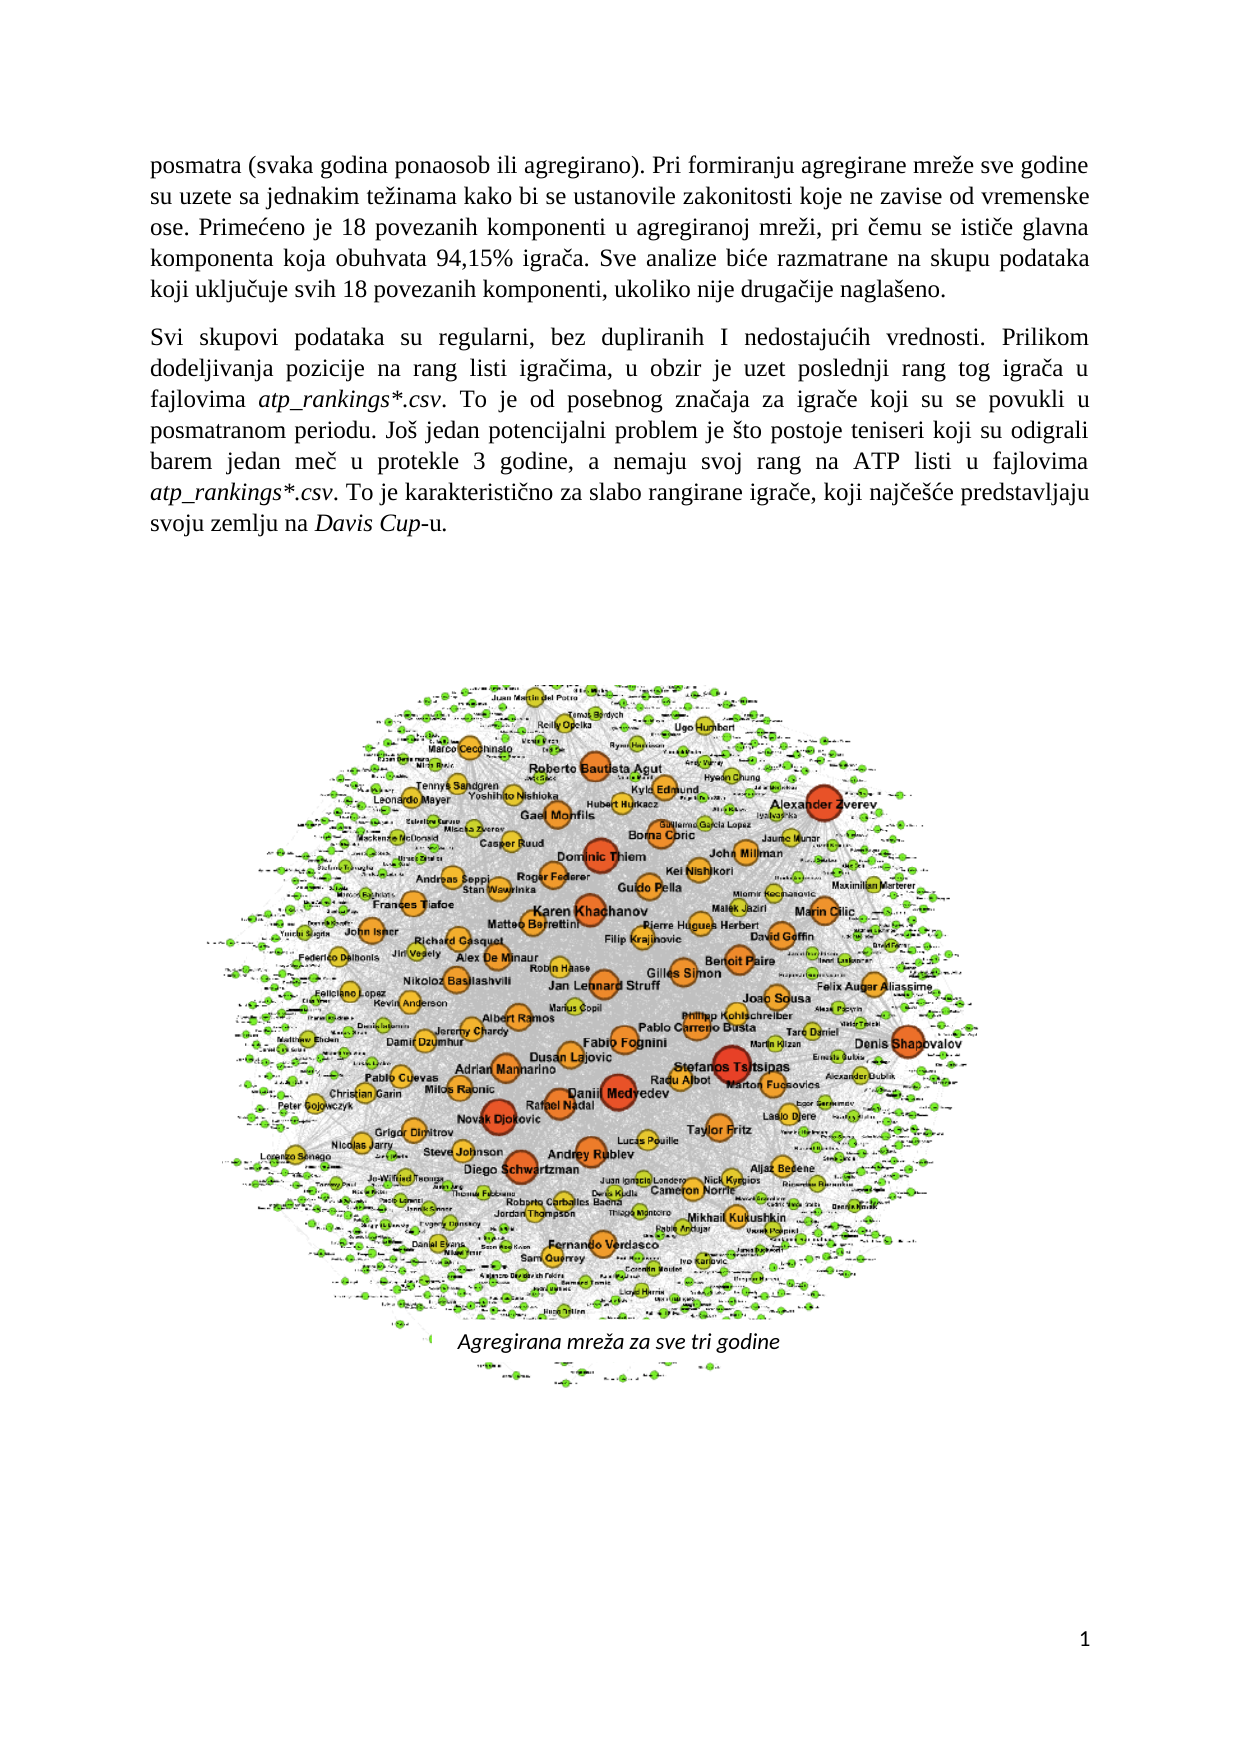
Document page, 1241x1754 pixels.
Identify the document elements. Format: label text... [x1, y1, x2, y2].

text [150, 150, 1090, 303]
picture [149, 685, 1050, 1394]
text Svi skupovi podataka su regularni, bez dupliranih I nedostajućih vrednosti. Prilikom dodeljivanja pozicije na rang listi igračima, u obzir je uzet poslednji rang tog igrača u fajlovima atp_rankings*.csv. To je od posebnog značaja za igrače koji su se povukli u posmatranom periodu. Još jedan potencijalni problem je što postoje teniseri koji su odigrali barem jedan meč u protekle 3 godine, a nemaju svoj rang na ATP listi u fajlovima atp_rankings*.csv. To je karakteristično za slabo rangirane igrače, koji najčešće predstavljaju svoju zemlju na Davis Cup-u. [150, 322, 1090, 537]
